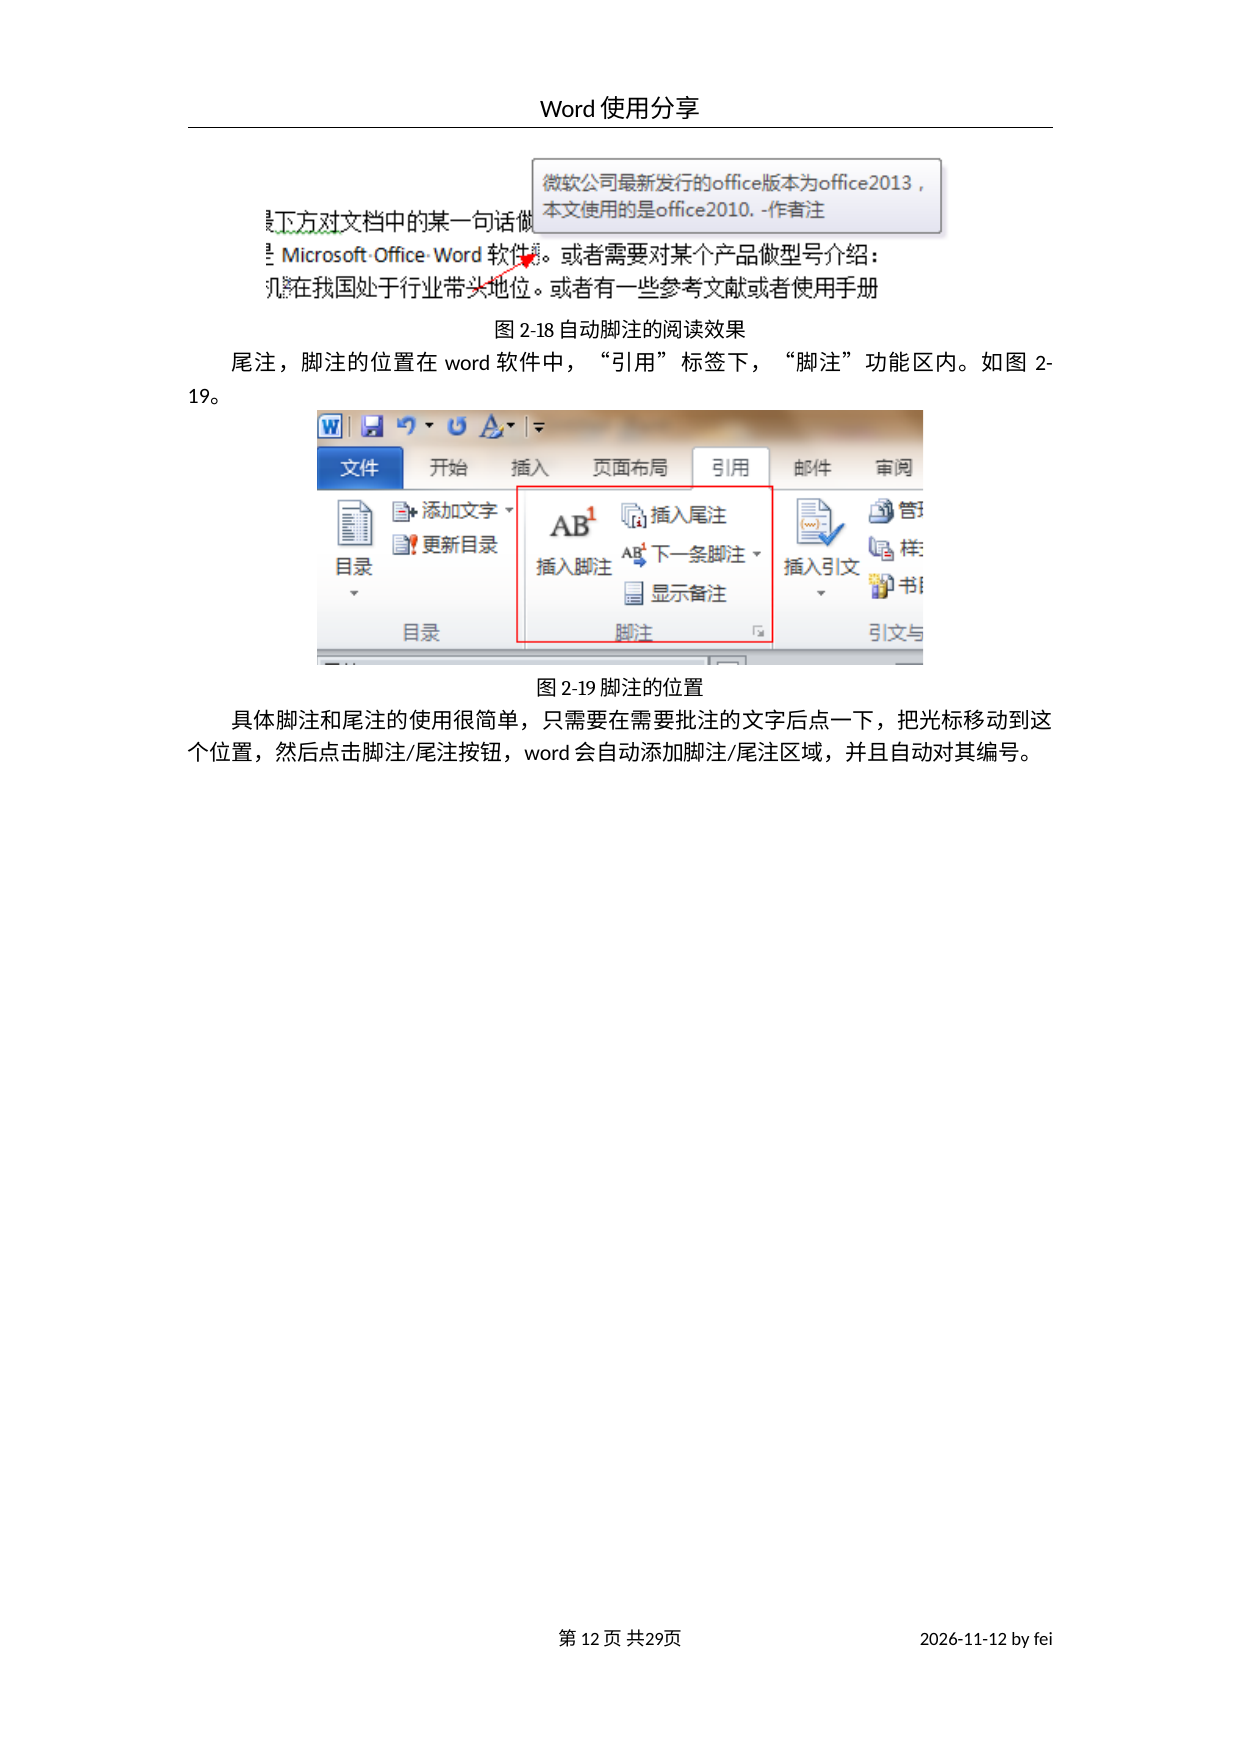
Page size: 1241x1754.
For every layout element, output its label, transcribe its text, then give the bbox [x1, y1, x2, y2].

picture [266, 150, 974, 308]
picture [317, 410, 924, 665]
text 具体脚注和尾注的使用很简单，只需要在需要批注的文字后点一下，把光标移动到这个位置，然后点击脚注/尾注按钮，word会自动添加脚注/尾注区域，并且自动对其编号。 [187, 702, 1053, 767]
